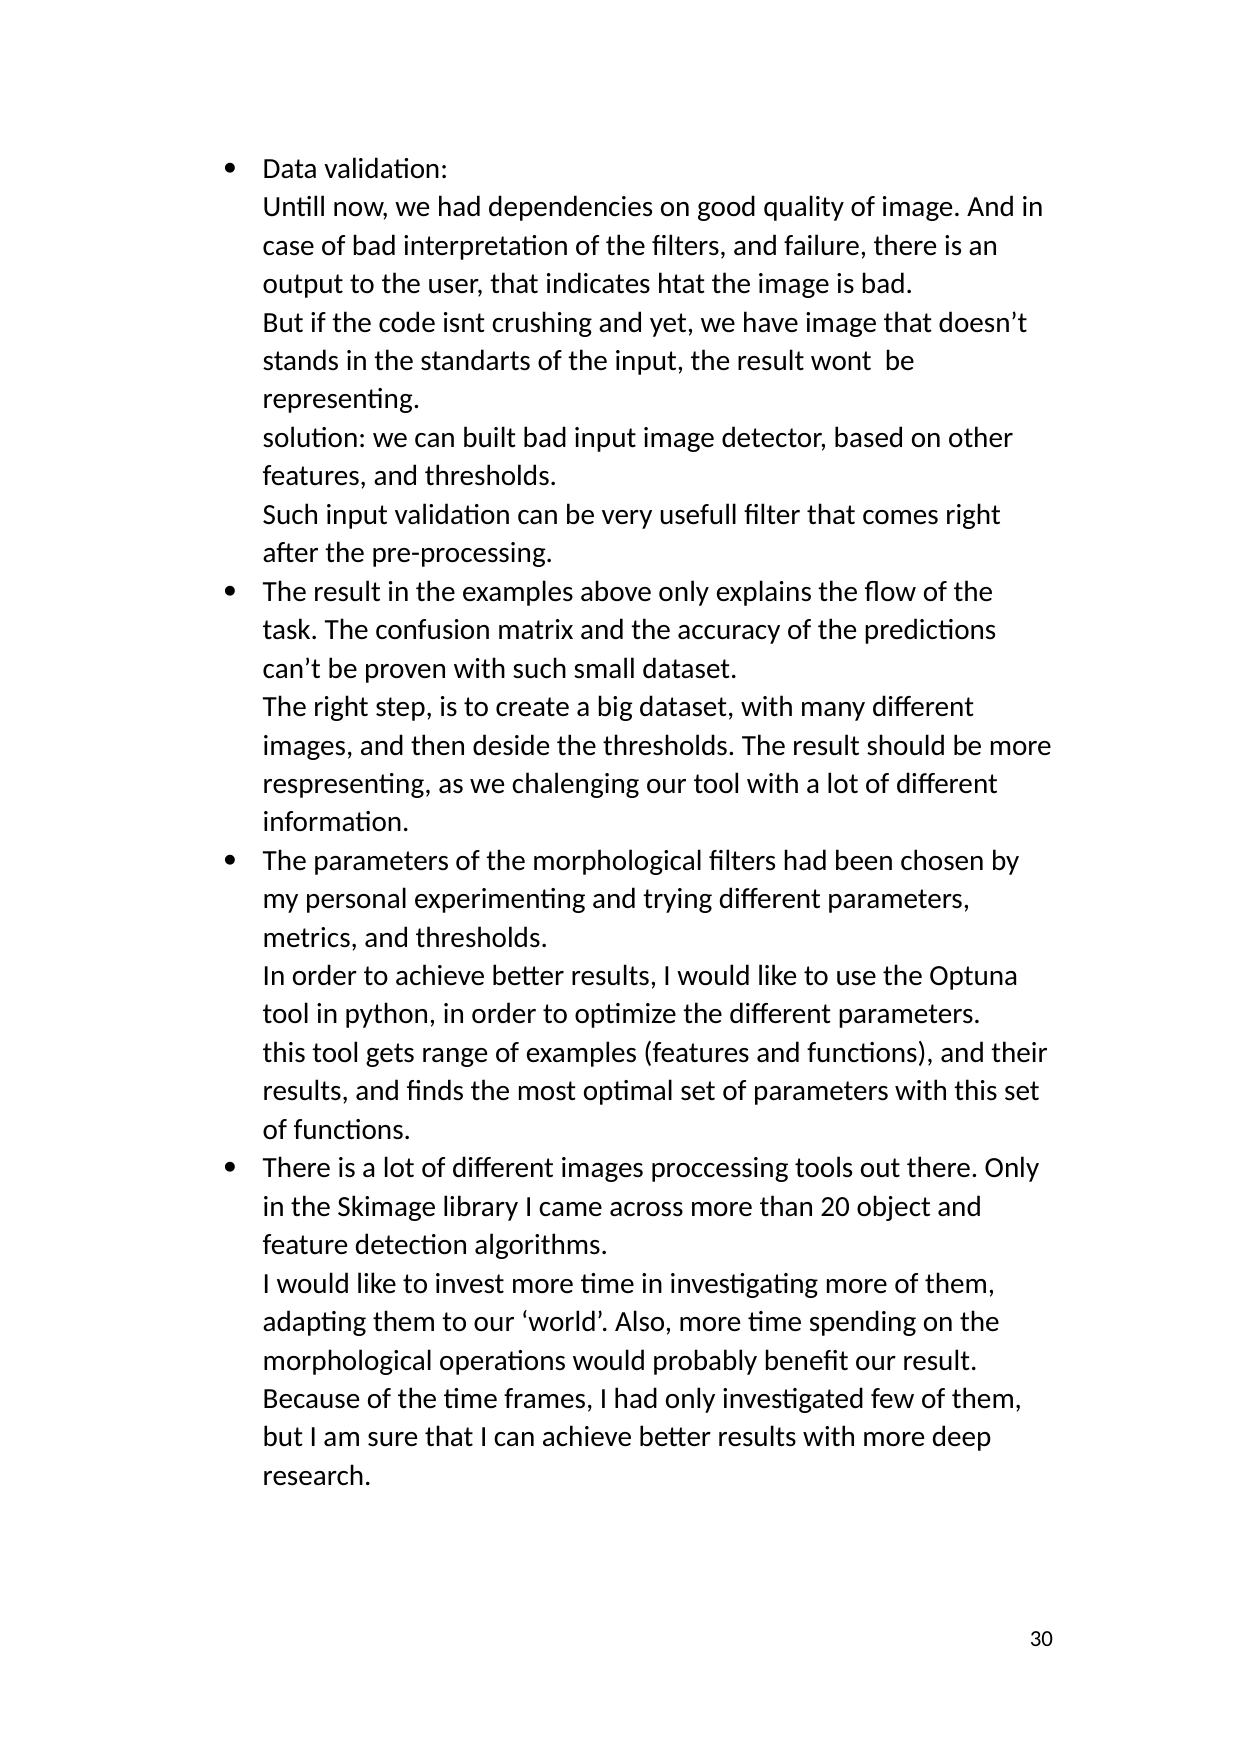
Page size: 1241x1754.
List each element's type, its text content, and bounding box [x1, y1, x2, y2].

list The parameters of the morphological filters had been chosen by my personal experimenting and trying different parameters, metrics, and thresholds. In order to achieve better results, I would like to use the Optuna tool in python, in order to optimize the different parameters. this tool gets range of examples (features and functions), and their results, and finds the most optimal set of parameters with this set of functions. [225, 842, 1053, 1147]
list The result in the examples above only explains the flow of the task. The confusion matrix and the accuracy of the predictions can’t be proven with such small dataset. The right step, is to create a big dataset, with many different images, and then deside the thresholds. The result should be more respresenting, as we chalenging our tool with a lot of different information. [225, 573, 1053, 839]
list There is a lot of different images proccessing tools out there. Only in the Skimage library I came across more than 20 object and feature detection algorithms. I would like to invest more time in investigating more of them, adapting them to our ‘world’. Also, more time spending on the morphological operations would probably benefit our result. Because of the time frames, I had only investigated few of them, but I am sure that I can achieve better results with more deep research. [225, 1149, 1053, 1492]
list Data validation: Untill now, we had dependencies on good quality of image. And in case of bad interpretation of the filters, and failure, there is an output to the user, that indicates htat the image is bad. But if the code isnt crushing and yet, we have image that doesn’t stands in the standarts of the input, the result wont be representing. solution: we can built bad input image detector, based on other features, and thresholds. Such input validation can be very usefull filter that comes right after the pre-processing. [225, 150, 1053, 570]
